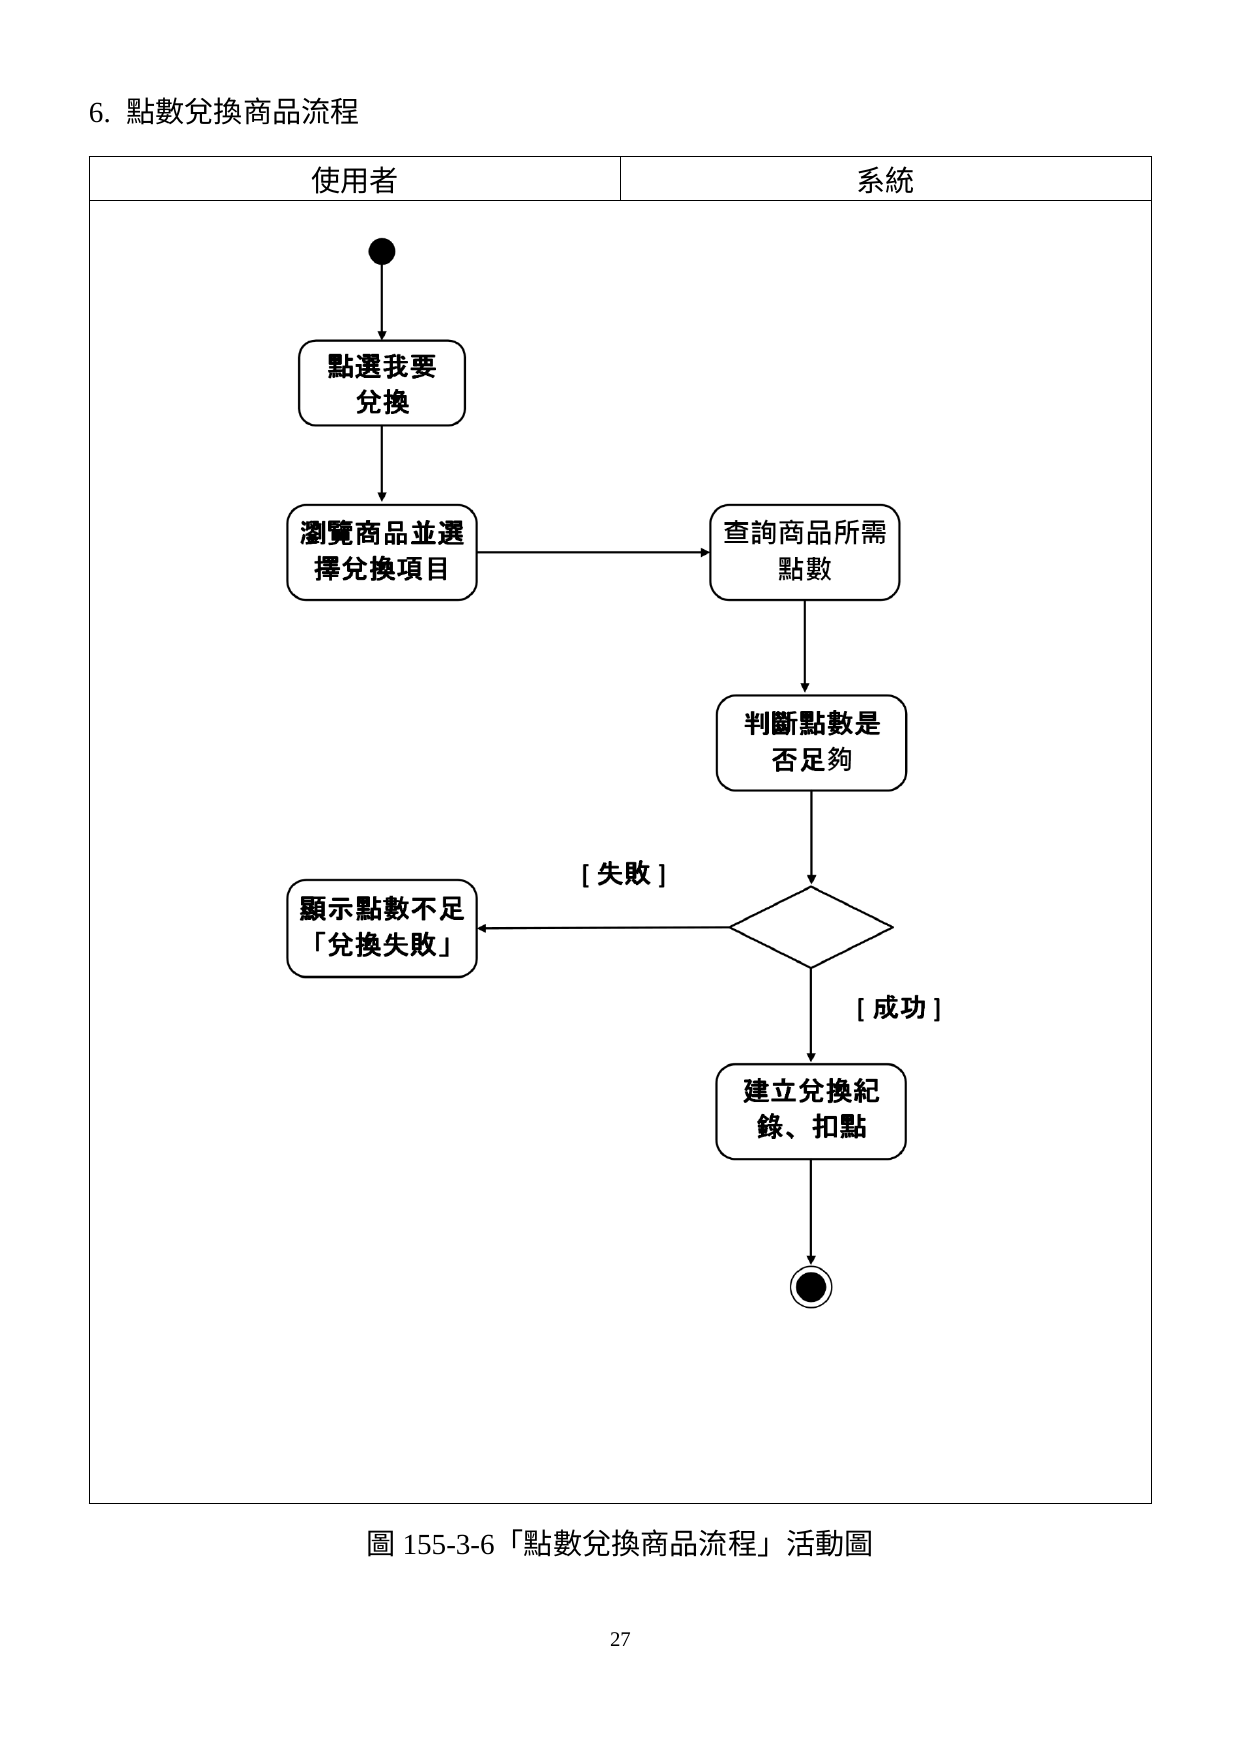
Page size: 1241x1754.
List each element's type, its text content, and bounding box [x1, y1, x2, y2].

picture [280, 234, 960, 1313]
table_cell [90, 201, 1151, 1503]
table_header 使用者 [90, 157, 620, 199]
table_header 系統 [621, 157, 1151, 199]
text 圖 155-3-6「點數兌換商品流程」活動圖 [89, 1504, 1152, 1579]
list 點數兌換商品流程 [89, 89, 1152, 131]
